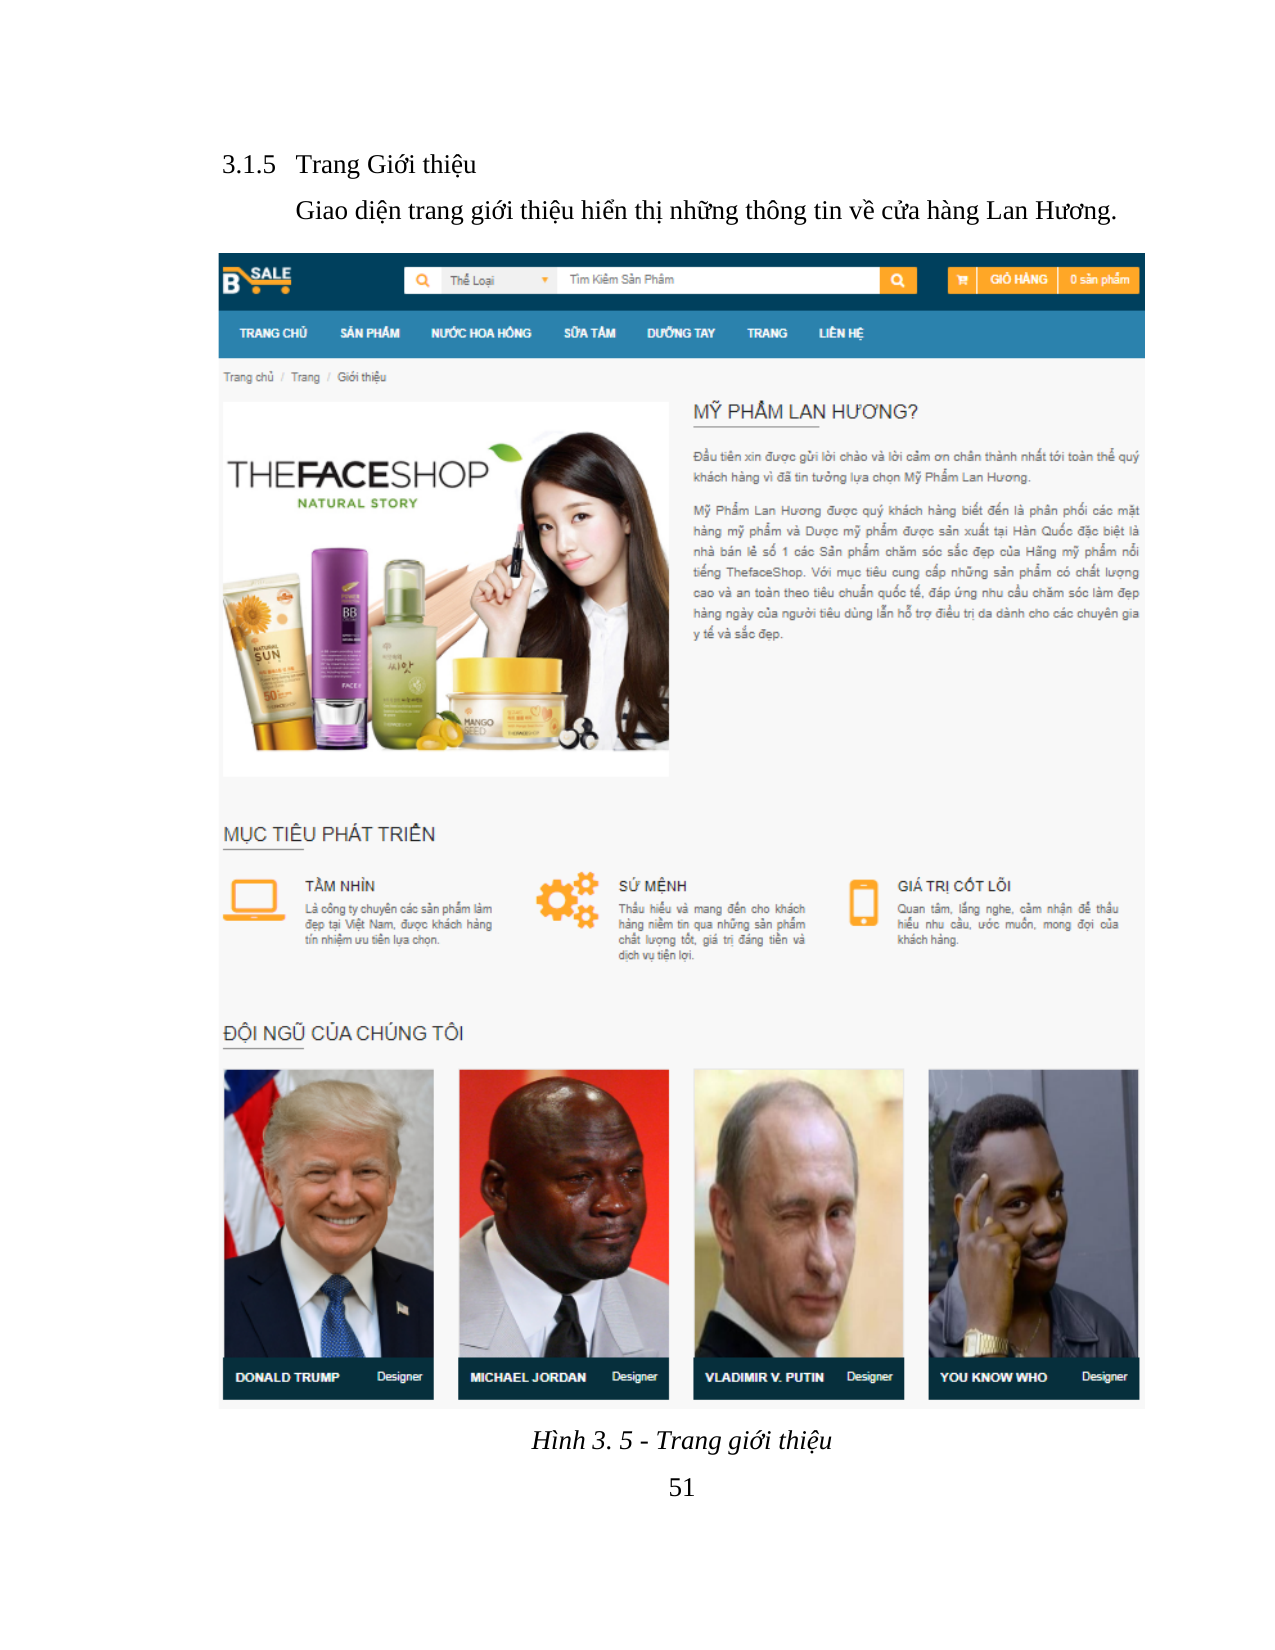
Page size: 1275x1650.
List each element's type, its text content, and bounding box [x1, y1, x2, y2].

picture [223, 267, 291, 294]
picture [948, 267, 1139, 294]
list Hình 3. 5 - Trang giới thiệu [207, 1424, 1157, 1455]
picture [218, 311, 1145, 1409]
list Giao diện trang giới thiệu hiển thị những thông tin về cửa hàng Lan Hương. [295, 194, 1157, 226]
list Trang Giới thiệu [222, 148, 1157, 179]
picture [405, 267, 917, 294]
